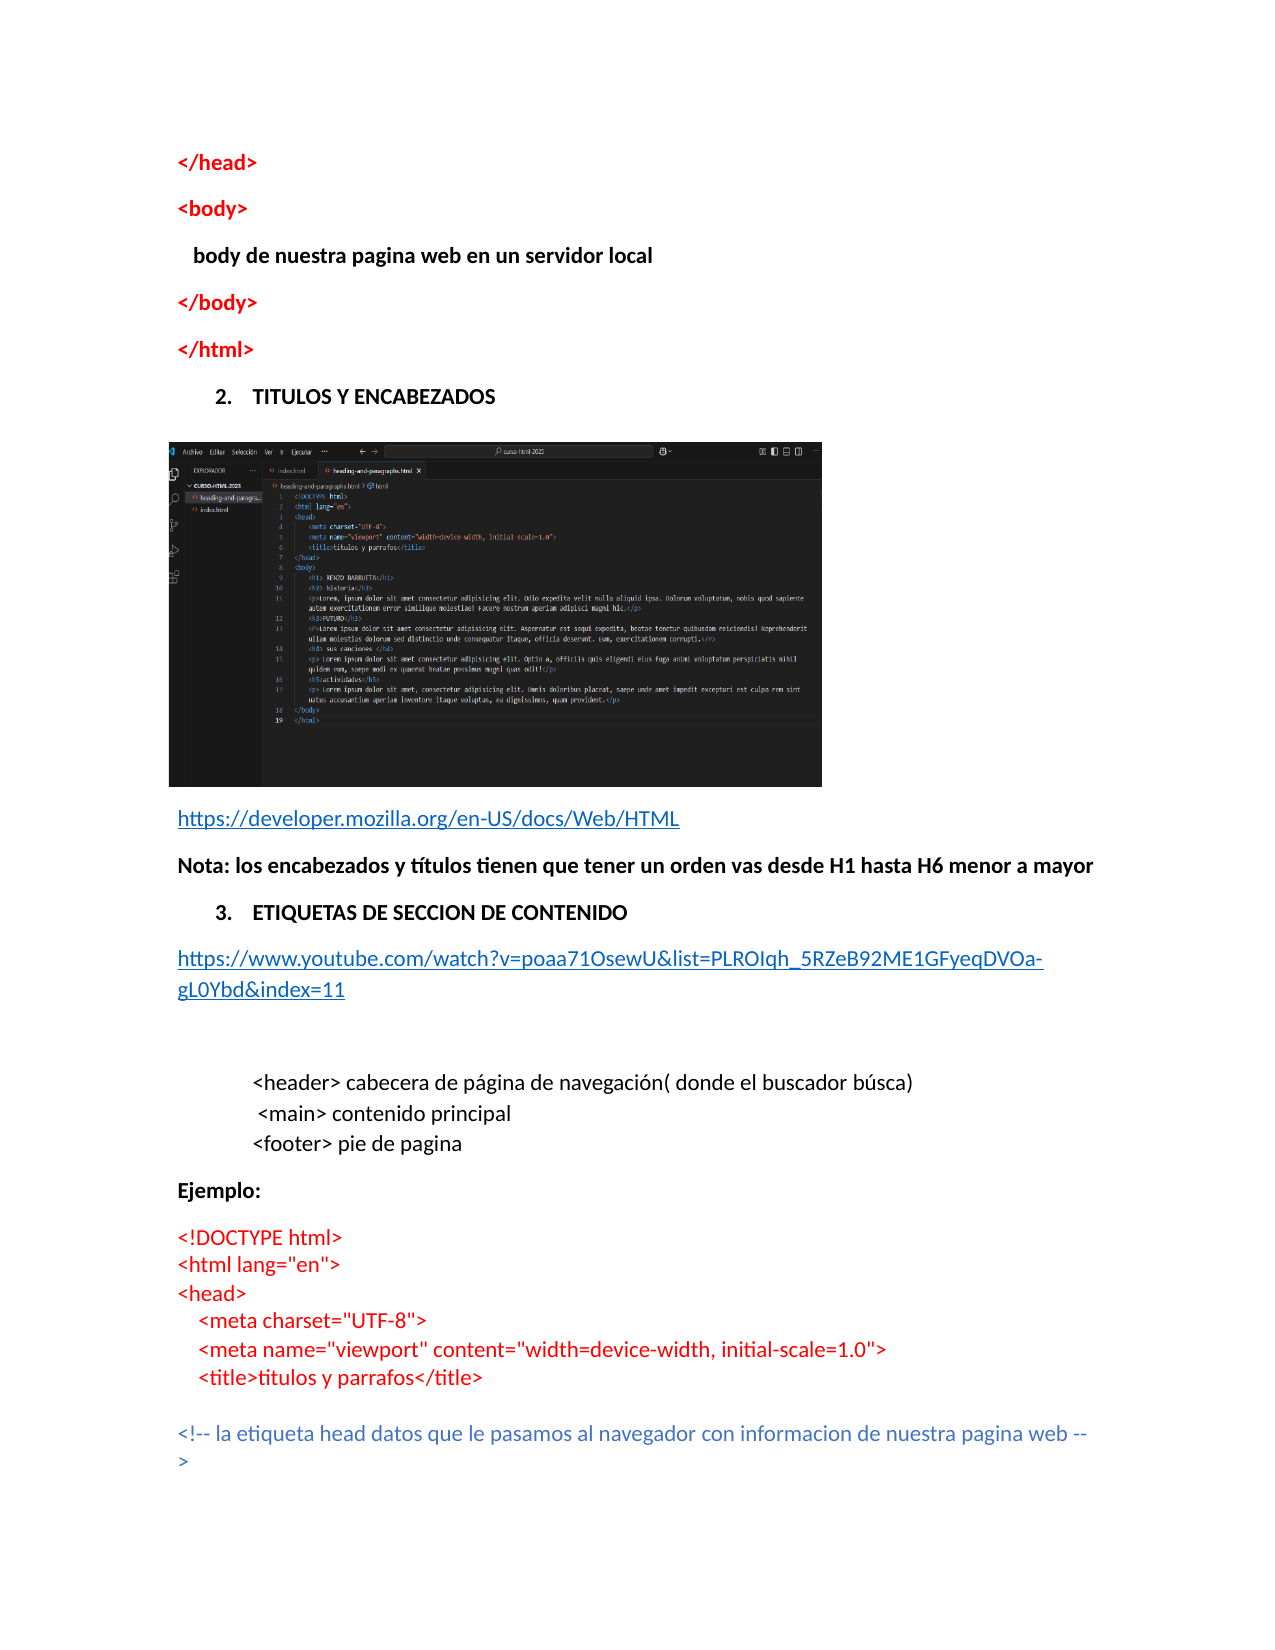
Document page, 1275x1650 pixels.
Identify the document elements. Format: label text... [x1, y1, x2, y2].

picture [168, 442, 822, 787]
text <title>titulos y parrafos</title> [177, 1363, 1098, 1391]
list <header> cabecera de página de navegación( donde el buscador búsca) [252, 1068, 1098, 1096]
list ETIQUETAS DE SECCION DE CONTENIDO [215, 898, 1098, 926]
text <head> [177, 1279, 1098, 1307]
list <footer> pie de pagina [252, 1129, 1098, 1157]
text </head> [177, 148, 1098, 176]
text <meta name="viewport" content="width=device-width, initial-scale=1.0"> [177, 1335, 1098, 1363]
text Ejemplo: [177, 1176, 1098, 1204]
list <main> contenido principal [252, 1099, 1098, 1127]
text </html> [177, 335, 1098, 363]
text <meta charset="UTF-8"> [177, 1307, 1098, 1335]
text </body> [177, 288, 1098, 316]
text https://developer.mozilla.org/en-US/docs/Web/HTML [177, 804, 1098, 832]
text body de nuestra pagina web en un servidor local [177, 241, 1098, 269]
text <body> [177, 194, 1098, 222]
text <!DOCTYPE html> [177, 1223, 1098, 1251]
text <!-- la etiqueta head datos que le pasamos al navegador con informacion de nuestra pagina web --> [177, 1419, 1098, 1475]
text <html lang="en"> [177, 1251, 1098, 1279]
text https://www.youtube.com/watch?v=poaa71OsewU&list=PLROIqh_5RZeB92ME1GFyeqDVOa-gL0Ybd&index=11 [177, 944, 1098, 1003]
text Nota: los encabezados y títulos tienen que tener un orden vas desde H1 hasta H6 menor a mayor [177, 851, 1098, 879]
list TITULOS Y ENCABEZADOS [215, 382, 1098, 410]
